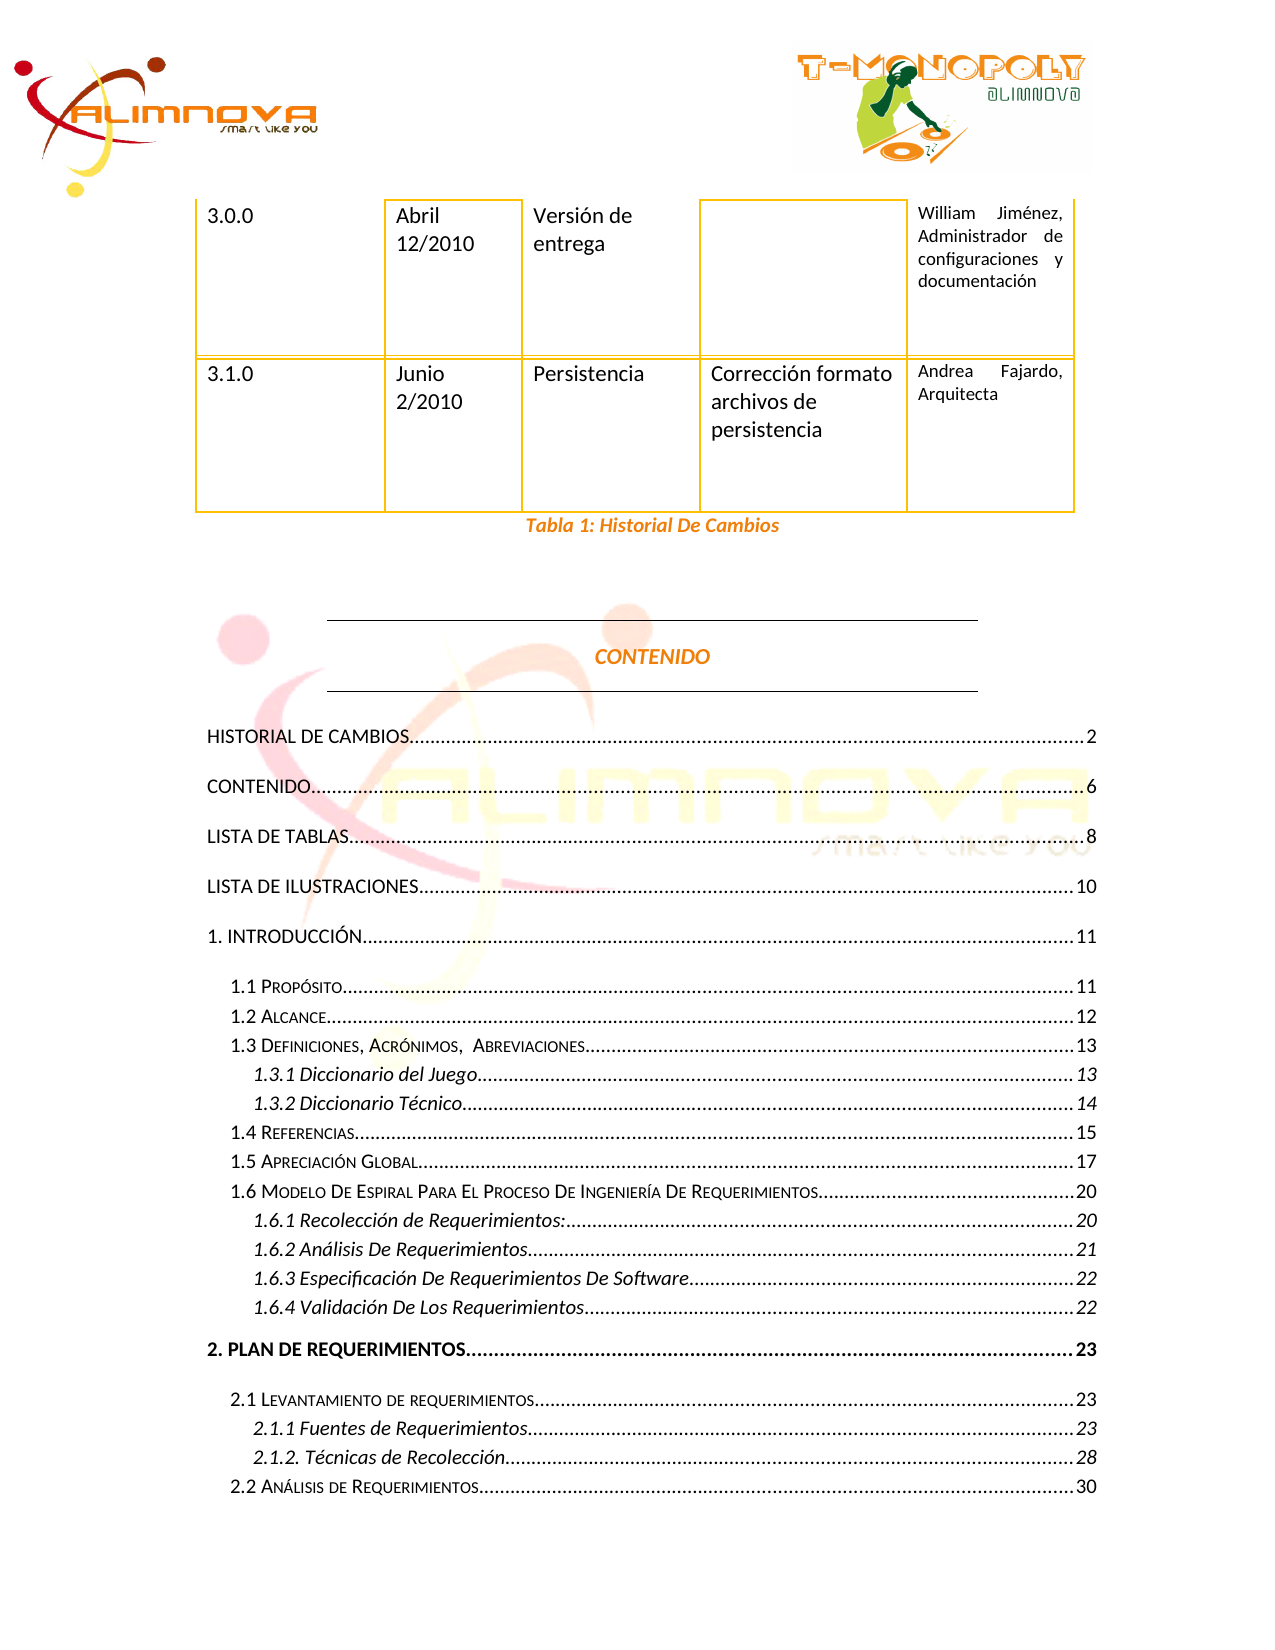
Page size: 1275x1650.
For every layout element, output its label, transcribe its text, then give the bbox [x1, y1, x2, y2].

table_cell 3.0.0 [197, 199, 384, 355]
table_cell William Jiménez, Administrador de configuraciones y documentación [908, 199, 1073, 355]
picture [10, 55, 319, 199]
table_cell Versión de entrega [523, 199, 699, 355]
table_cell [701, 201, 906, 355]
table_cell Abril 12/2010 [386, 201, 521, 355]
table_cell Andrea Fajardo, Arquitecta [908, 360, 1073, 511]
table_cell Junio 2/2010 [386, 360, 521, 511]
table_cell Corrección formato archivos de persistencia [701, 360, 906, 511]
text CONTENIDO [327, 621, 978, 691]
picture [792, 40, 1093, 173]
table_cell Persistencia [523, 360, 699, 511]
table_cell 3.1.0 [197, 360, 384, 511]
